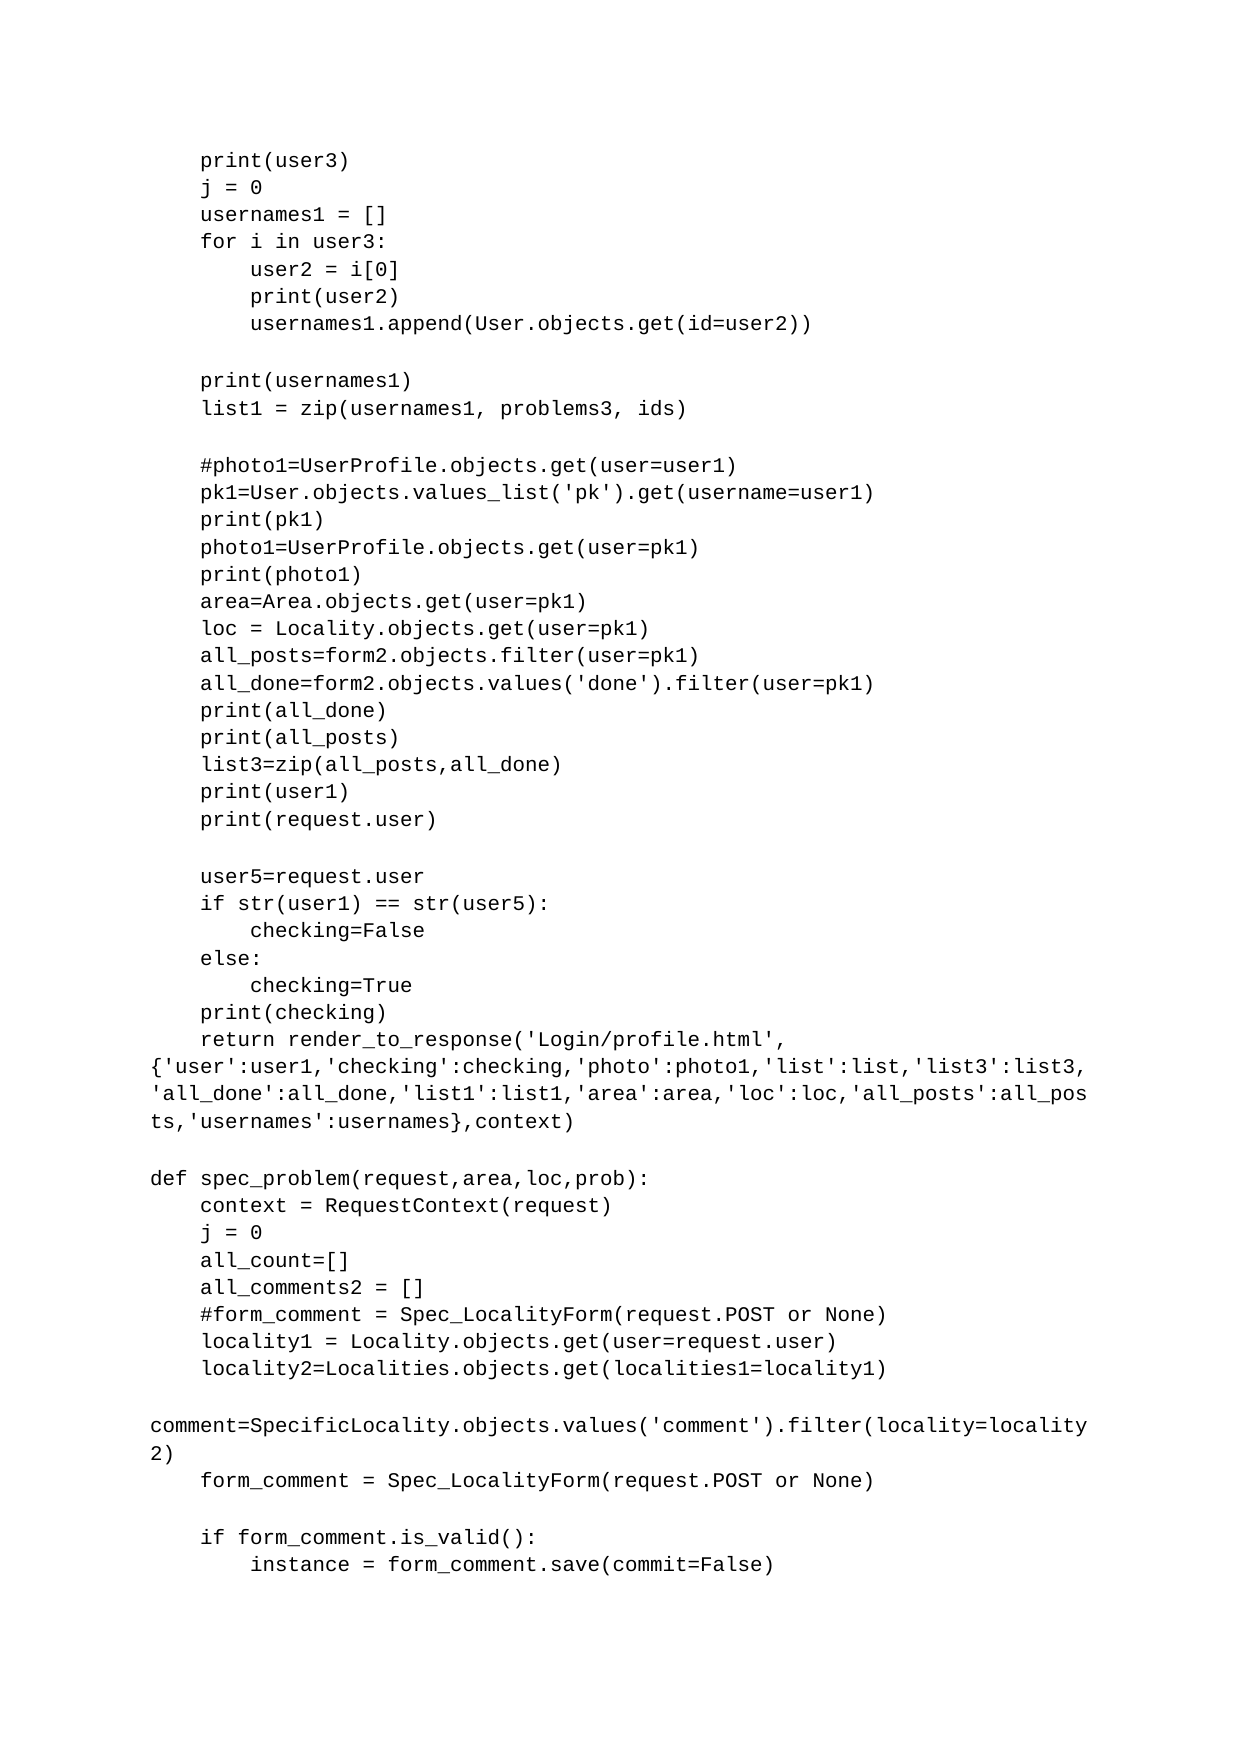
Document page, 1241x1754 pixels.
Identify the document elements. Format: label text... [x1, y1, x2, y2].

text all_comments2 = [] [150, 1277, 1090, 1300]
text #photo1=UserProfile.objects.get(user=user1) [150, 455, 1090, 479]
text locality1 = Locality.objects.get(user=request.user) [150, 1331, 1090, 1355]
text all_count=[] [150, 1249, 1090, 1273]
text j = 0 [150, 177, 1090, 201]
text pk1=User.objects.values_list('pk').get(username=user1) [150, 482, 1090, 506]
text if form_comment.is_valid(): [150, 1527, 1090, 1551]
text print(request.user) [150, 808, 1090, 832]
text locality2=Localities.objects.get(localities1=locality1) [150, 1358, 1090, 1382]
text user5=request.user [150, 866, 1090, 889]
text print(all_posts) [150, 727, 1090, 751]
text photo1=UserProfile.objects.get(user=pk1) [150, 537, 1090, 560]
text print(checking) [150, 1002, 1090, 1026]
text usernames1.append(User.objects.get(id=user2)) [150, 313, 1090, 337]
text else: [150, 947, 1090, 971]
text comment=SpecificLocality.objects.values('comment').filter(locality=locality2) [150, 1386, 1090, 1466]
text context = RequestContext(request) [150, 1195, 1090, 1219]
text j = 0 [150, 1222, 1090, 1246]
text loc = Locality.objects.get(user=pk1) [150, 618, 1090, 642]
text checking=False [150, 920, 1090, 944]
text area=Area.objects.get(user=pk1) [150, 591, 1090, 615]
text if str(user1) == str(user5): [150, 893, 1090, 917]
text list1 = zip(usernames1, problems3, ids) [150, 398, 1090, 421]
text def spec_problem(request,area,loc,prob): [150, 1168, 1090, 1192]
text print(all_done) [150, 700, 1090, 723]
text print(usernames1) [150, 371, 1090, 394]
text all_posts=form2.objects.filter(user=pk1) [150, 645, 1090, 669]
text return render_to_response('Login/profile.html',{'user':user1,'checking':checking,'photo':photo1,'list':list,'list3':list3,'all_done':all_done,'list1':list1,'area':area,'loc':loc,'all_posts':all_posts,'usernames':usernames},context) [150, 1029, 1090, 1134]
text print(photo1) [150, 564, 1090, 587]
text print(user1) [150, 781, 1090, 805]
text checking=True [150, 975, 1090, 998]
text for i in user3: [150, 232, 1090, 255]
text instance = form_comment.save(commit=False) [150, 1554, 1090, 1578]
text usernames1 = [] [150, 204, 1090, 228]
text form_comment = Spec_LocalityForm(request.POST or None) [150, 1470, 1090, 1493]
text user2 = i[0] [150, 259, 1090, 282]
text list3=zip(all_posts,all_done) [150, 754, 1090, 778]
text all_done=form2.objects.values('done').filter(user=pk1) [150, 673, 1090, 696]
text print(user3) [150, 150, 1090, 174]
text print(pk1) [150, 509, 1090, 533]
text #form_comment = Spec_LocalityForm(request.POST or None) [150, 1304, 1090, 1328]
text print(user2) [150, 286, 1090, 309]
